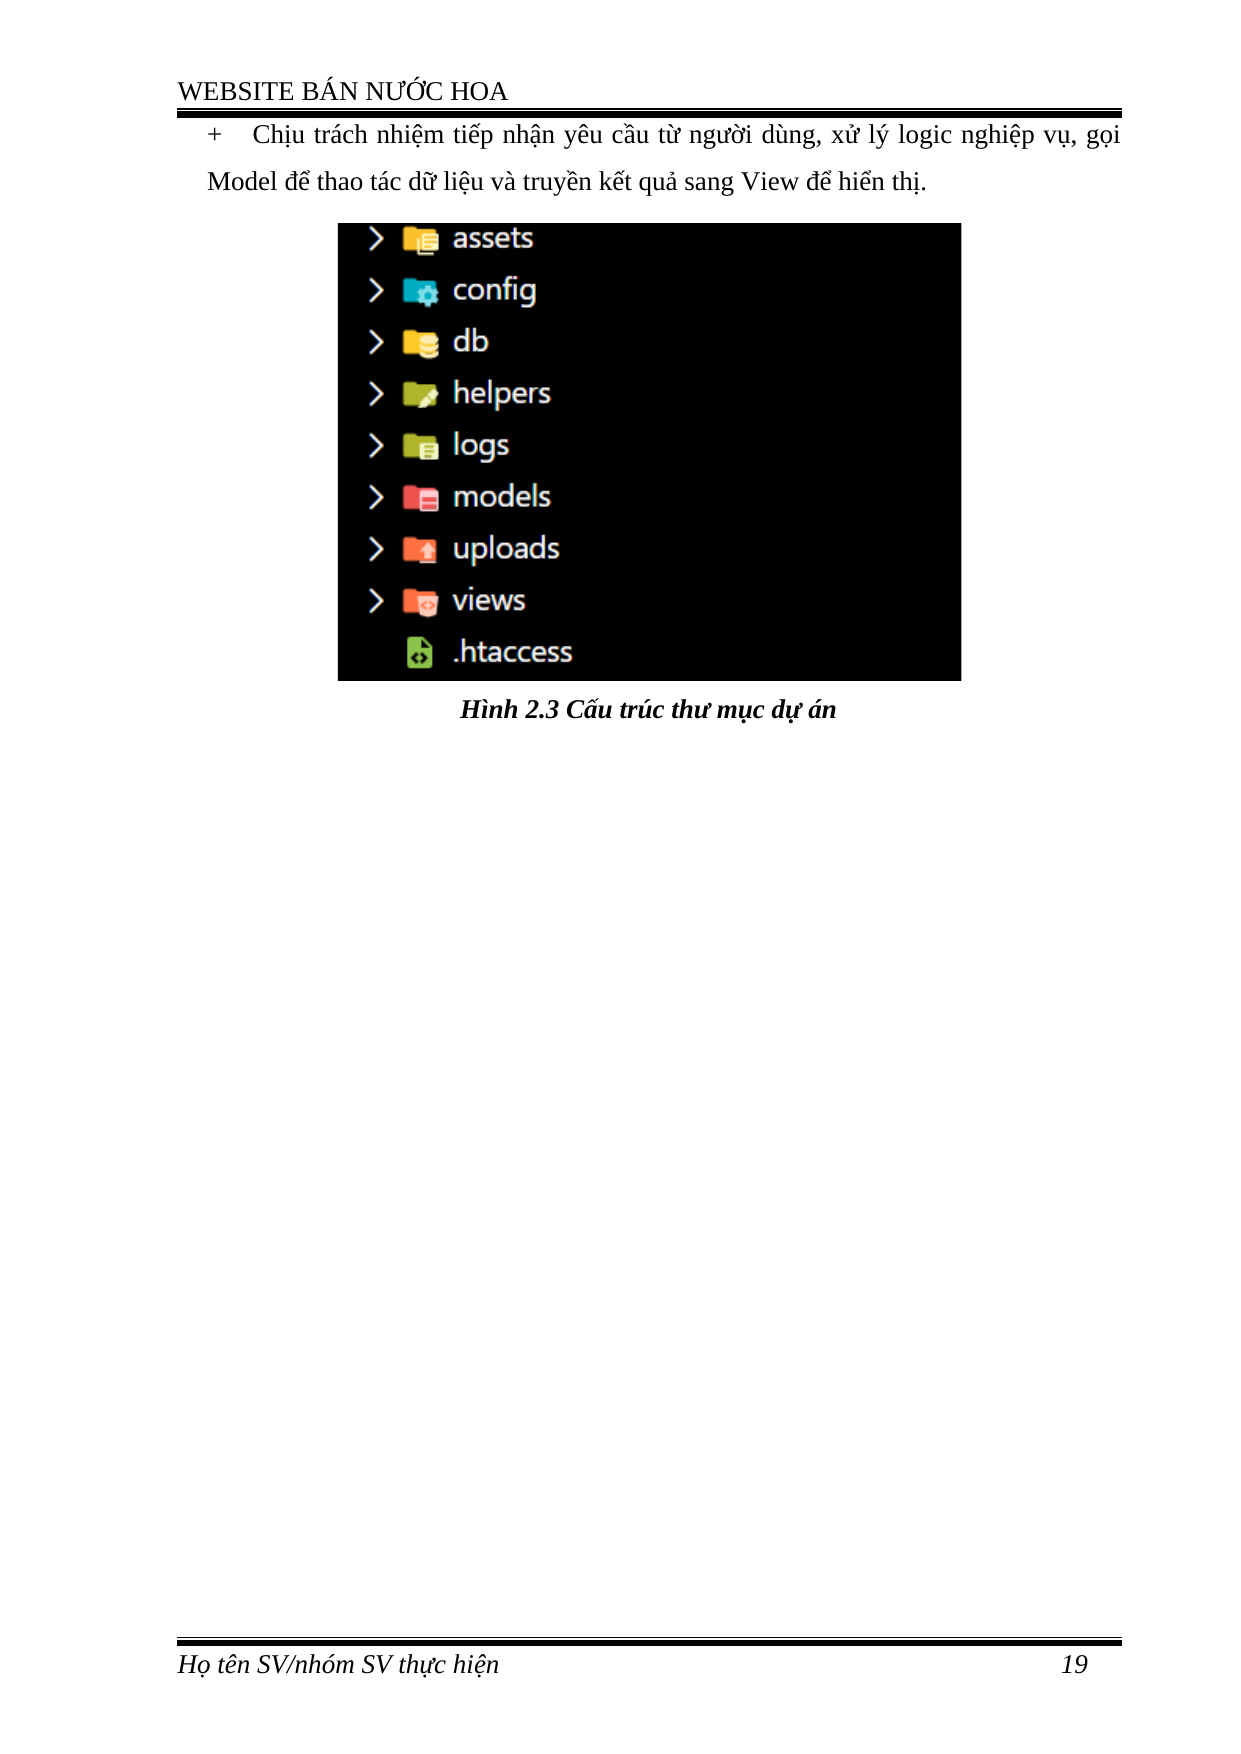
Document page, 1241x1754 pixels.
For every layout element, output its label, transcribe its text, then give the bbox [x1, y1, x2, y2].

list Chịu trách nhiệm tiếp nhận yêu cầu từ người dùng, xử lý logic nghiệp vụ, gọi Model để thao tác dữ liệu và truyền kết quả sang View để hiển thị. [207, 118, 1122, 196]
text Hình 2.3 Cấu trúc thư mục dự án [177, 693, 1122, 724]
picture [337, 223, 962, 681]
